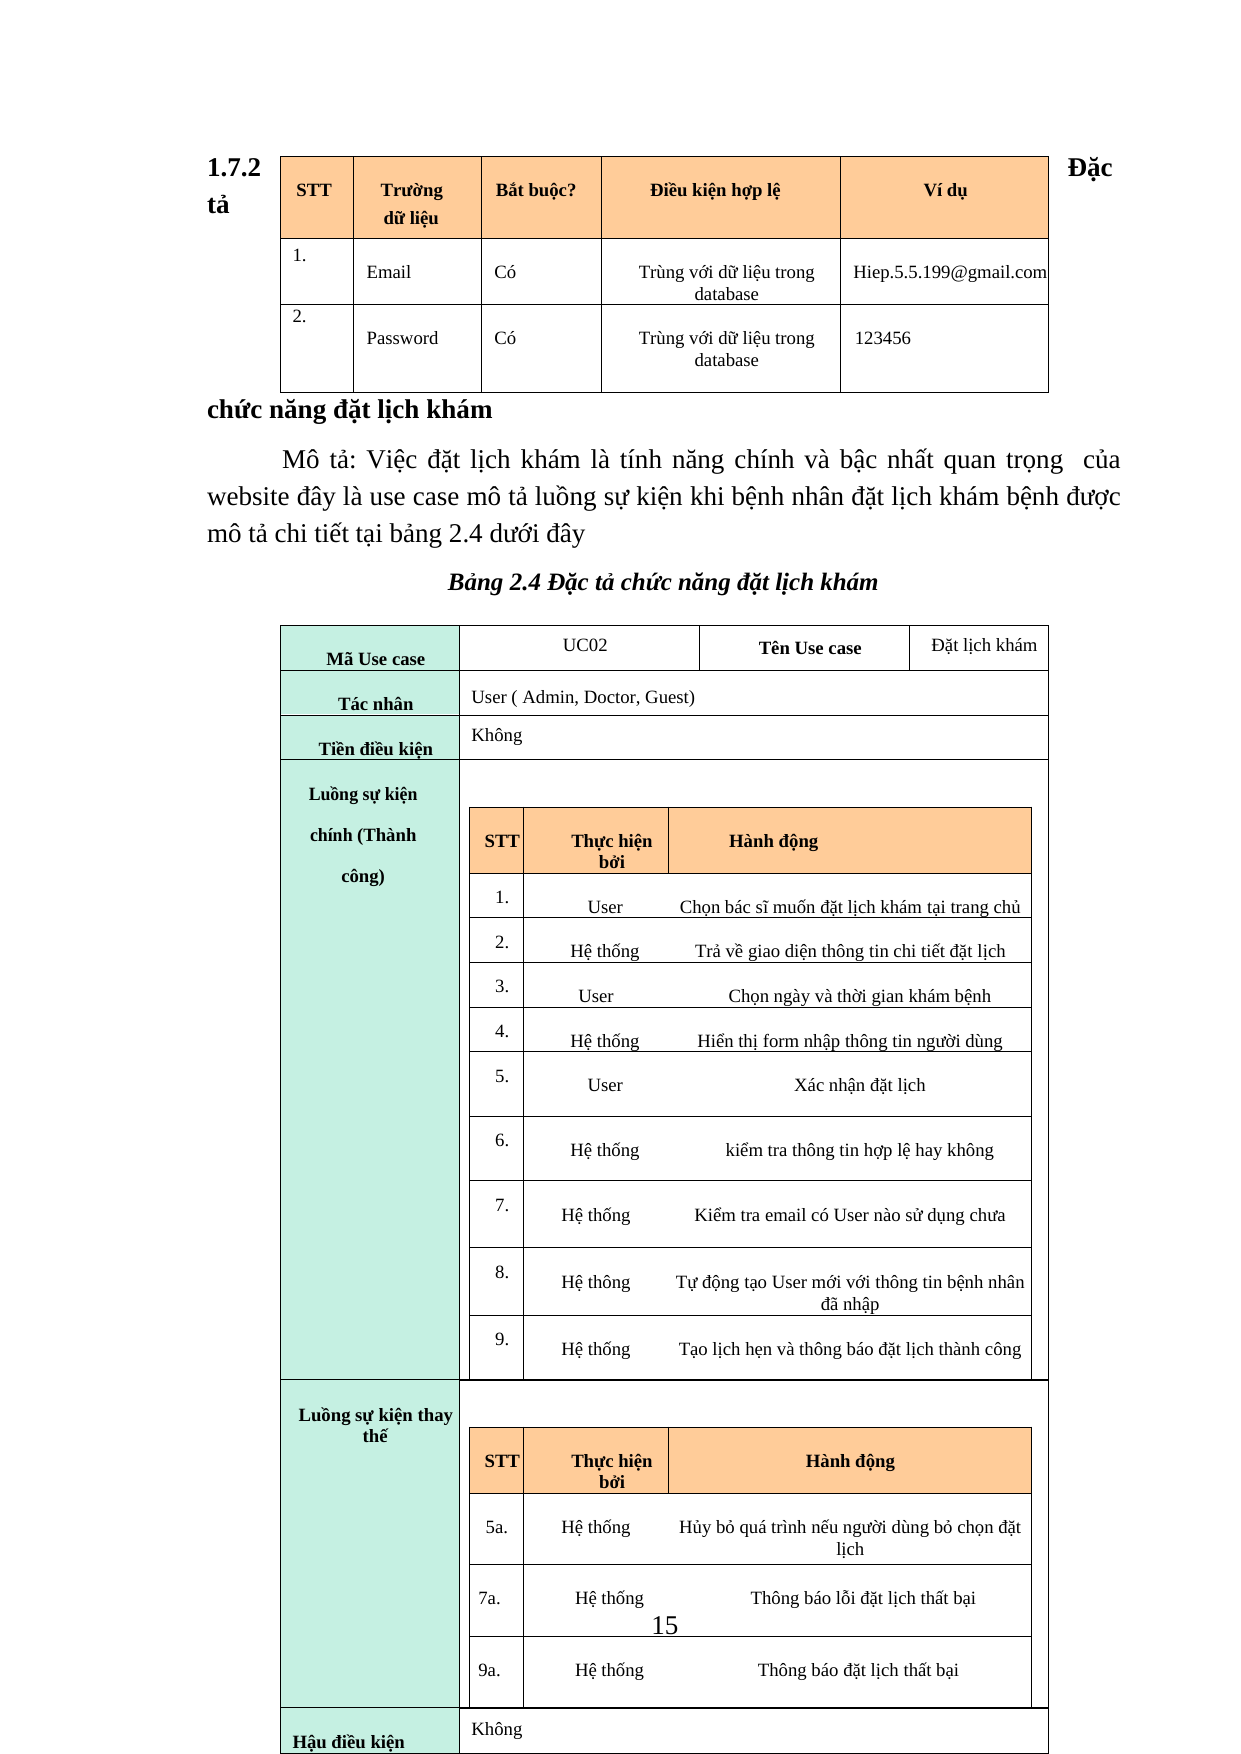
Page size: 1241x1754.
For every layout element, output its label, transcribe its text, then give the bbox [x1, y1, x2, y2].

table_cell 6. [470, 1117, 523, 1180]
table_cell Hủy bỏ quá trình nếu người dùng bỏ chọn đặt lịch [668, 1494, 1031, 1564]
table_header Điều kiện hợp lệ [602, 157, 840, 238]
table_cell Trùng với dữ liệu trong database [602, 239, 840, 304]
table_cell Hiep.5.5.199@gmail.com [841, 239, 1048, 304]
table_cell Hệ thống [524, 1637, 668, 1707]
table_cell Hệ thống [524, 1117, 668, 1180]
table_cell Email [354, 239, 481, 304]
table_cell Tự động tạo User mới với thông tin bệnh nhân đã nhập [668, 1248, 1031, 1314]
text Bảng 2.4 Đặc tả chức năng đặt lịch khám [207, 567, 1122, 596]
table_cell Tác nhân [281, 671, 459, 714]
table_cell Hậu điều kiện [281, 1708, 459, 1753]
table_cell Password [354, 305, 481, 392]
table_cell STT [470, 808, 523, 873]
table_cell Hiển thị form nhập thông tin người dùng [668, 1008, 1031, 1051]
table_cell 5a. [470, 1494, 523, 1564]
table_cell 1. [470, 874, 523, 917]
table_cell 123456 [841, 305, 1048, 392]
table_header Đặt lịch khám [910, 626, 1048, 670]
table_cell kiểm tra thông tin hợp lệ hay không [668, 1117, 1031, 1180]
table_cell [460, 1381, 1048, 1427]
table_cell [1032, 807, 1048, 1379]
table_cell [460, 807, 469, 1379]
text Mô tả: Việc đặt lịch khám là tính năng chính và bậc nhất quan trọng của website đây là use case mô tả luồng sự kiện khi bệnh nhân đặt lịch khám bệnh được mô tả chi tiết tại bảng 2.4 dưới đây [207, 443, 1122, 548]
table_cell Hệ thông [524, 1248, 668, 1314]
table_cell Thông báo đặt lịch thất bại [668, 1637, 1031, 1707]
table_cell Tạo lịch hẹn và thông báo đặt lịch thành công [668, 1316, 1031, 1379]
table_cell Hệ thống [524, 1181, 668, 1247]
table_cell 4. [470, 1008, 523, 1051]
table_cell Chọn ngày và thời gian khám bệnh [668, 963, 1031, 1007]
table_cell 2. [281, 305, 353, 392]
table_cell User ( Admin, Doctor, Guest) [460, 671, 1048, 714]
table_cell Hành động [669, 808, 1031, 873]
table_cell Tiền điều kiện [281, 716, 459, 759]
table_cell Chọn bác sĩ muốn đặt lịch khám tại trang chủ [668, 874, 1031, 917]
table_cell Hệ thống [524, 1494, 668, 1564]
table_cell Hệ thống [524, 1008, 668, 1051]
table_cell User [524, 1052, 668, 1116]
table_cell [1032, 1427, 1048, 1707]
table_cell 2. [470, 918, 523, 962]
table_cell Trả về giao diện thông tin chi tiết đặt lịch [668, 918, 1031, 962]
table_cell Thực hiện bởi [524, 1428, 668, 1493]
table_cell 7. [470, 1181, 523, 1247]
table_cell Kiểm tra email có User nào sử dụng chưa [668, 1181, 1031, 1247]
table_cell [460, 1427, 469, 1707]
table_cell Có [482, 305, 601, 392]
table_cell Không [460, 716, 1048, 759]
table_cell Luồng sự kiện chính (Thành công) [281, 760, 459, 1379]
table_cell Trùng với dữ liệu trong database [602, 305, 840, 392]
table_header Ví dụ [841, 157, 1048, 238]
table_cell Hệ thống [524, 918, 668, 962]
table_cell User [524, 874, 668, 917]
table_header STT [281, 157, 353, 238]
table_cell User [524, 963, 668, 1007]
table_cell [460, 760, 1048, 807]
table_cell Hệ thống [524, 1565, 668, 1636]
table_cell Xác nhận đặt lịch [668, 1052, 1031, 1116]
table_header UC02 [460, 626, 699, 670]
table_cell Có [482, 239, 601, 304]
table_cell Thực hiện bởi [524, 808, 668, 873]
table_cell 9a. [470, 1637, 523, 1707]
table_cell Luồng sự kiện thay thế [281, 1380, 459, 1707]
subtitle Đặc tả chức năng đặt lịch khám [207, 151, 1122, 424]
table_cell 1. [281, 239, 353, 304]
table_cell 9. [470, 1316, 523, 1379]
table_cell 3. [470, 963, 523, 1007]
table_cell 5. [470, 1052, 523, 1116]
table_header Trường dữ liệu [354, 157, 481, 238]
table_header Tên Use case [700, 626, 909, 670]
table_cell Không [460, 1709, 1048, 1753]
table_cell Hành động [669, 1428, 1031, 1493]
table_cell STT [470, 1428, 523, 1493]
table_cell Hệ thống [524, 1316, 668, 1379]
table_header Mã Use case [281, 626, 459, 670]
table_cell Thông báo lỗi đặt lịch thất bại [668, 1565, 1031, 1636]
table_header Bắt buộc? [482, 157, 601, 238]
table_cell 7a. [470, 1565, 523, 1636]
table_cell 8. [470, 1248, 523, 1314]
